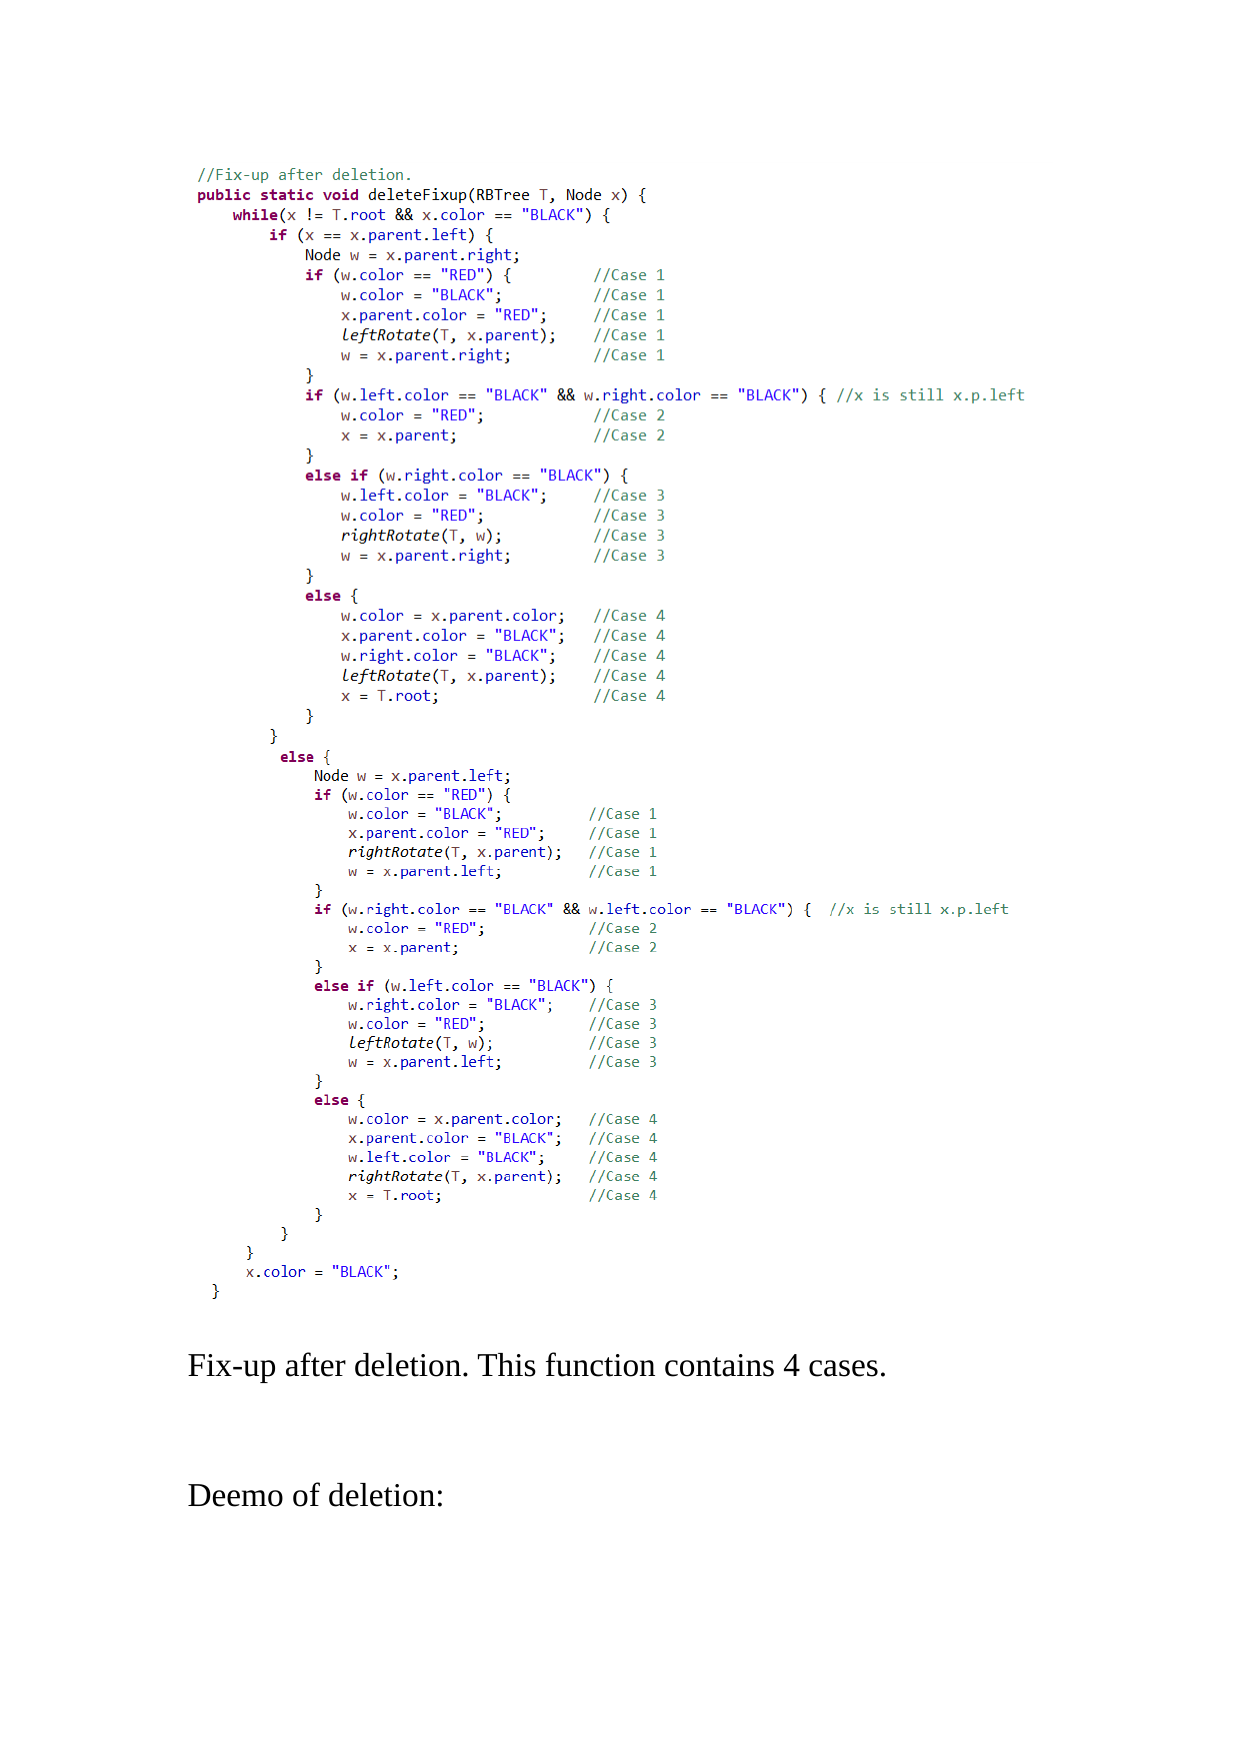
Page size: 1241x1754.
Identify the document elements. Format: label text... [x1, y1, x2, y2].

text Deemo of deletion: [187, 1462, 1053, 1527]
text Fix-up after deletion. This function contains 4 cases. [187, 1332, 1053, 1397]
picture [187, 747, 1053, 1300]
picture [187, 162, 1053, 746]
